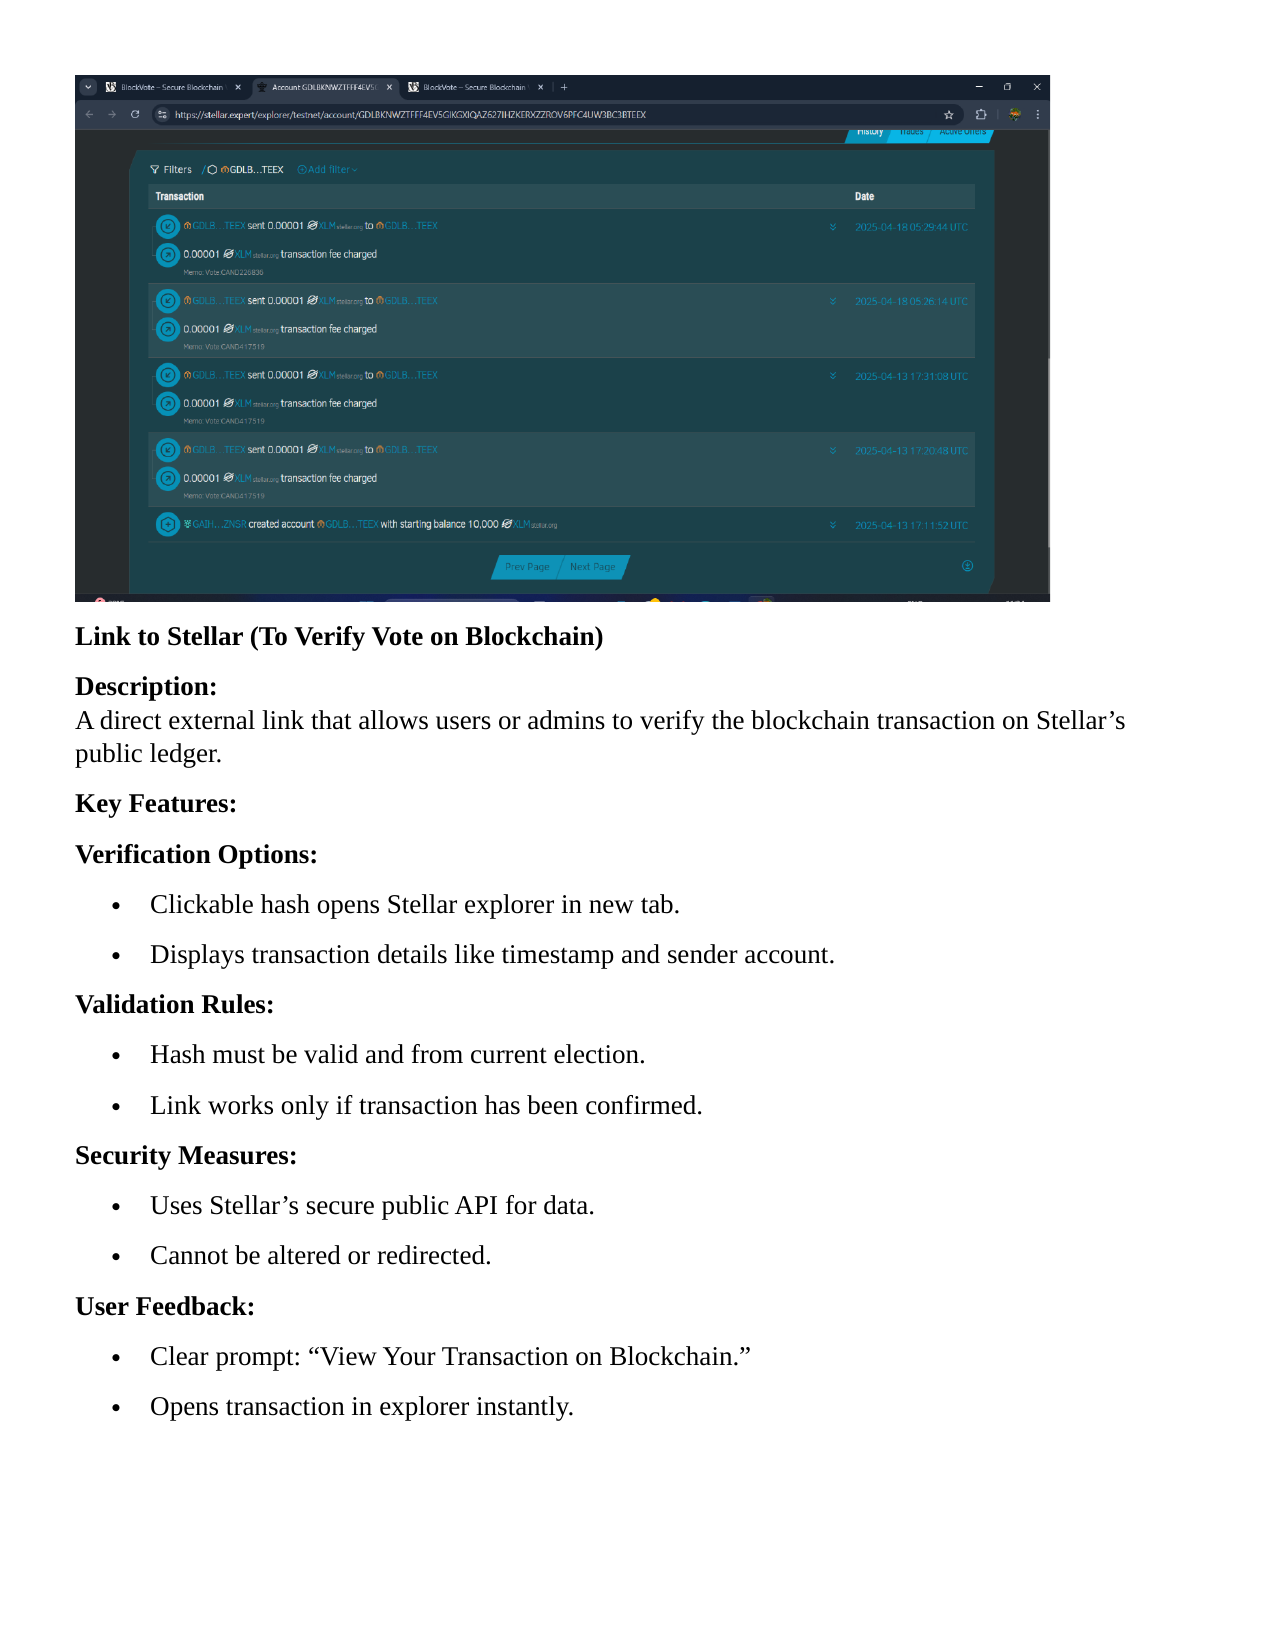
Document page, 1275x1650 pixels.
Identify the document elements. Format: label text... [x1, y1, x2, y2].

list Clickable hash opens Stellar explorer in new tab. [112, 888, 1200, 919]
list Uses Stellar’s secure public API for data. [112, 1189, 1200, 1220]
list Opens transaction in explorer instantly. [112, 1390, 1200, 1421]
list Clear prompt: “View Your Transaction on Blockchain.” [112, 1340, 1200, 1371]
list Displays transaction details like timestamp and sender account. [112, 938, 1200, 969]
picture [75, 75, 1050, 602]
text Key Features: [75, 788, 1200, 819]
text Validation Rules: [75, 988, 1200, 1019]
list Hash must be valid and from current election. [112, 1039, 1200, 1070]
text Verification Options: [75, 838, 1200, 869]
text Link to Stellar (To Verify Vote on Blockchain) [75, 620, 1200, 651]
text User Feedback: [75, 1290, 1200, 1321]
list Link works only if transaction has been confirmed. [112, 1089, 1200, 1120]
text Security Measures: [75, 1139, 1200, 1170]
text Description: A direct external link that allows users or admins to verify the blockchain transaction on Stellar’s public ledger. [75, 670, 1200, 768]
list Cannot be altered or redirected. [112, 1239, 1200, 1271]
